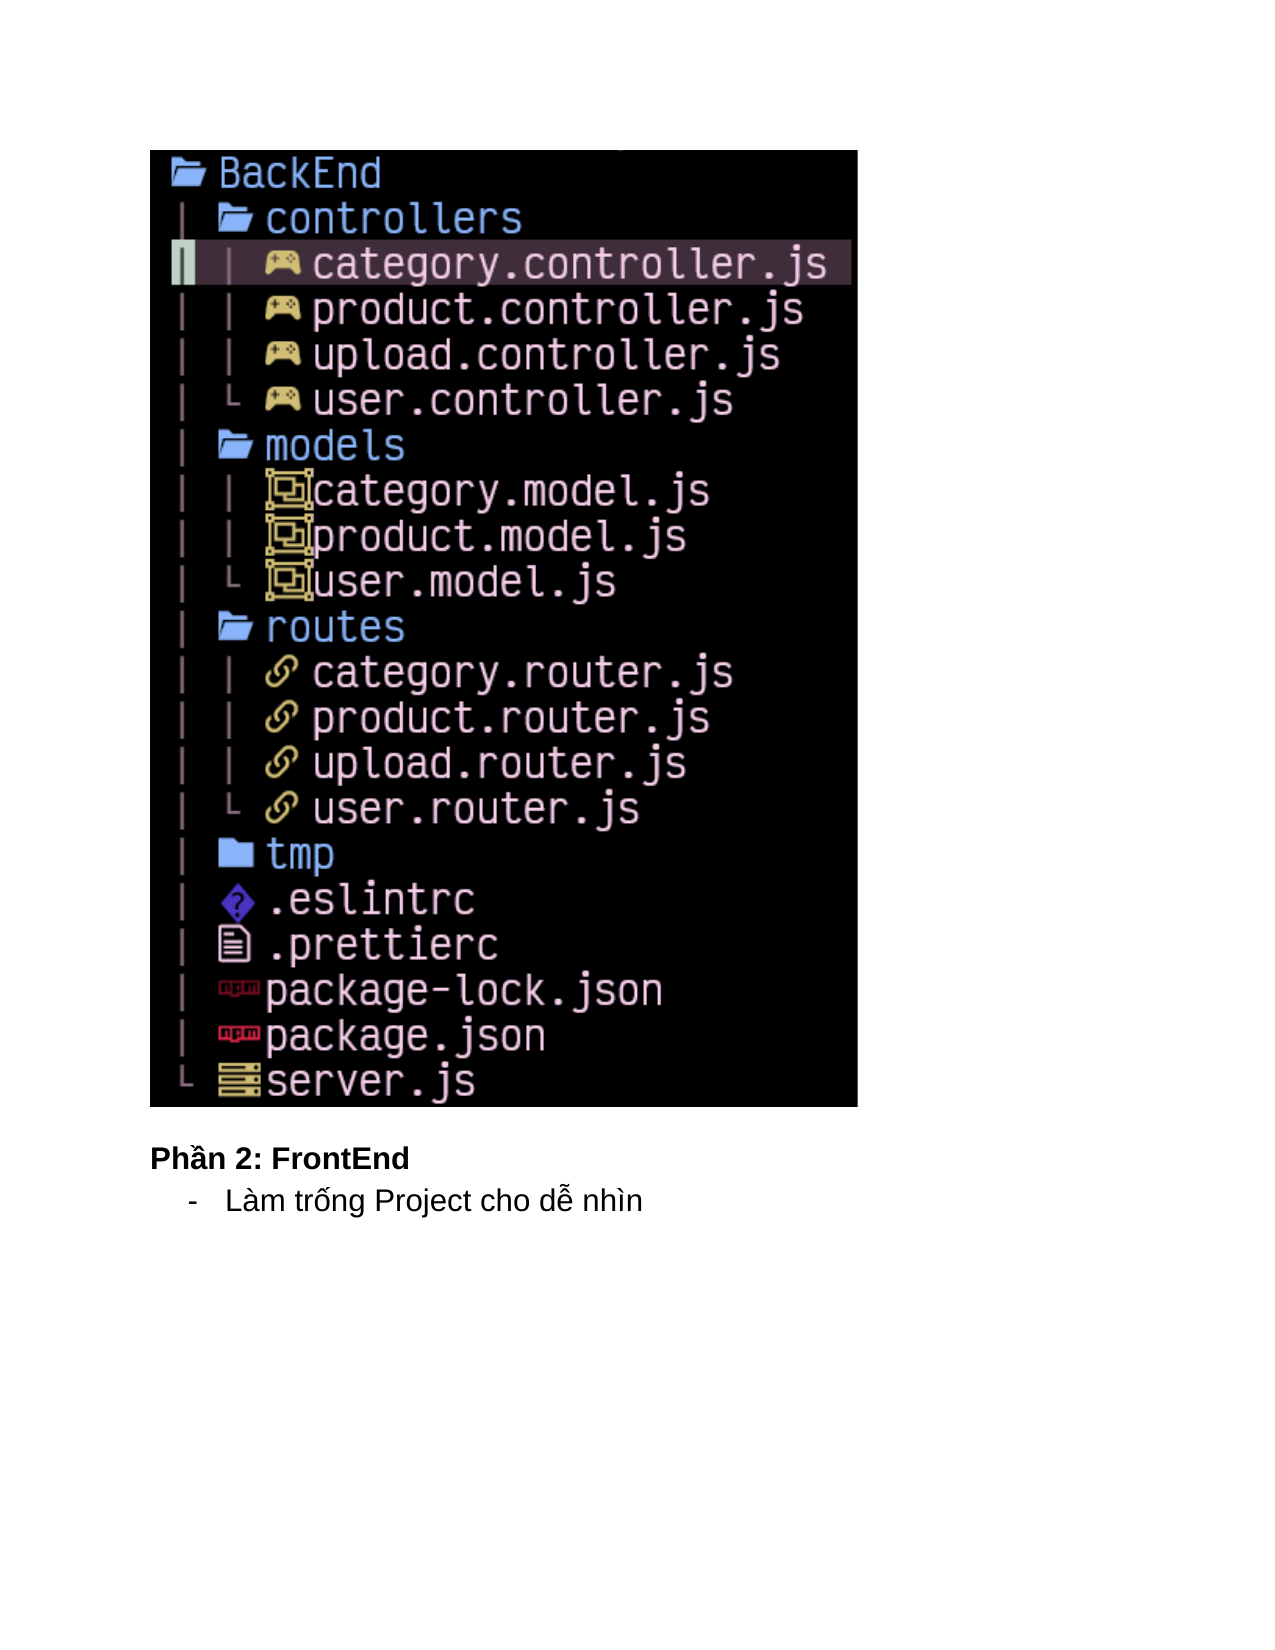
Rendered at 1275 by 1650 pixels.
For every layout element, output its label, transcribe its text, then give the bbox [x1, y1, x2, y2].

text Phần 2: FrontEnd [150, 1140, 1125, 1176]
list Làm trống Project cho dễ nhìn [187, 1182, 1125, 1217]
picture [150, 150, 858, 1107]
